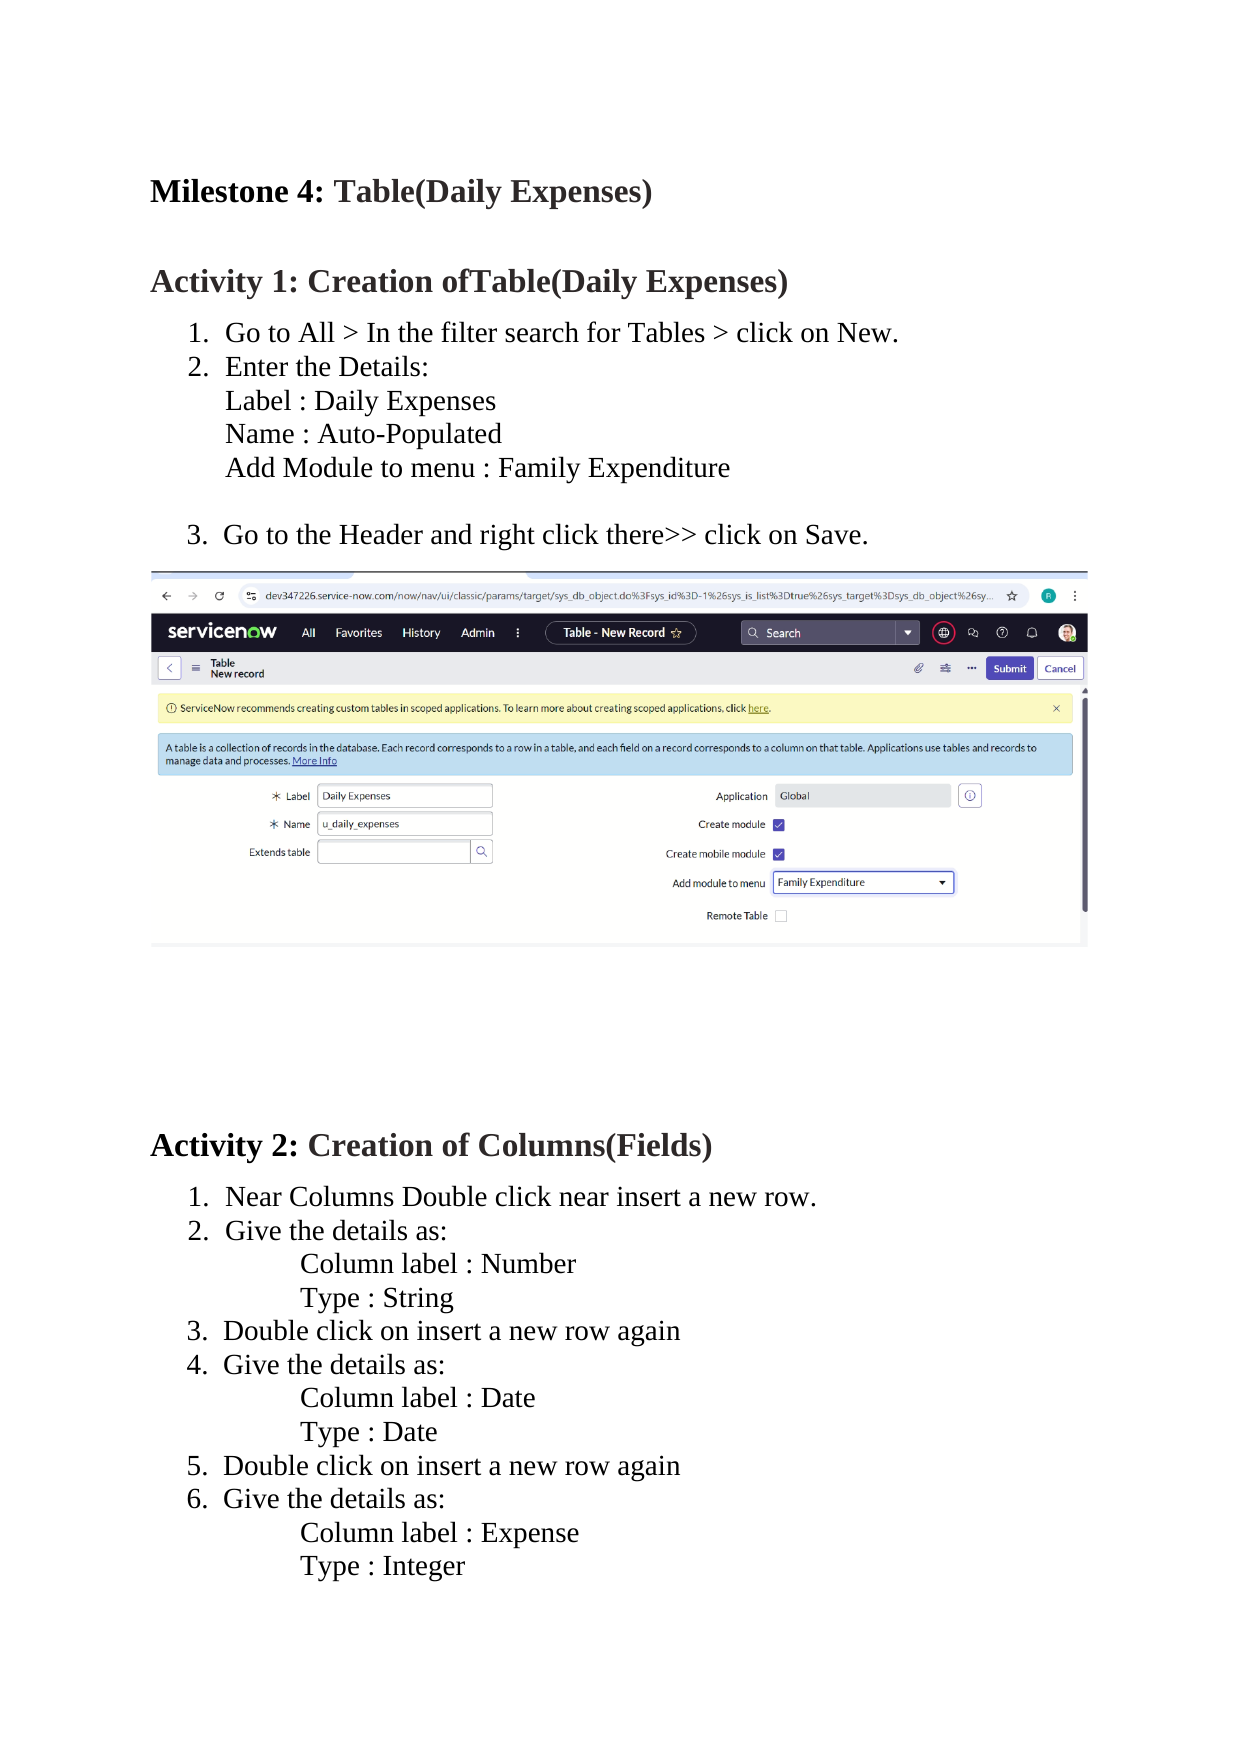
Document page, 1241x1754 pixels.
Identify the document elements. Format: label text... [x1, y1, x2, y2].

text Column label : Expense [300, 1515, 1090, 1548]
text 6. Give the details as: [150, 1481, 1090, 1515]
list Near Columns Double click near insert a new row. [187, 1179, 1090, 1213]
text Type : Date [300, 1414, 1090, 1448]
text 3. Double click on insert a new row again [150, 1313, 1090, 1347]
text Label : Daily Expenses [225, 383, 1090, 416]
list Go to All > In the filter search for Tables > click on New. [187, 316, 1090, 349]
text 5. Double click on insert a new row again [150, 1448, 1090, 1481]
text 3. Go to the Header and right click there>> click on Save. [150, 517, 1090, 550]
text Type : String [300, 1280, 1090, 1313]
picture [150, 571, 1087, 950]
subtitle Milestone 4: Table(Daily Expenses) [150, 150, 1090, 209]
text 4. Give the details as: [150, 1347, 1090, 1381]
text Type : Integer [300, 1548, 1090, 1582]
subtitle Activity 2: Creation of Columns(Fields) [150, 1117, 1090, 1164]
list Give the details as: [187, 1213, 1090, 1246]
text Add Module to menu : Family Expenditure [225, 450, 1090, 483]
text Column label : Number [300, 1246, 1090, 1280]
text Column label : Date [300, 1381, 1090, 1414]
subtitle Activity 1: Creation ofTable(Daily Expenses) [150, 241, 1090, 300]
list Enter the Details: [187, 349, 1090, 383]
text Name : Auto-Populated [225, 416, 1090, 450]
